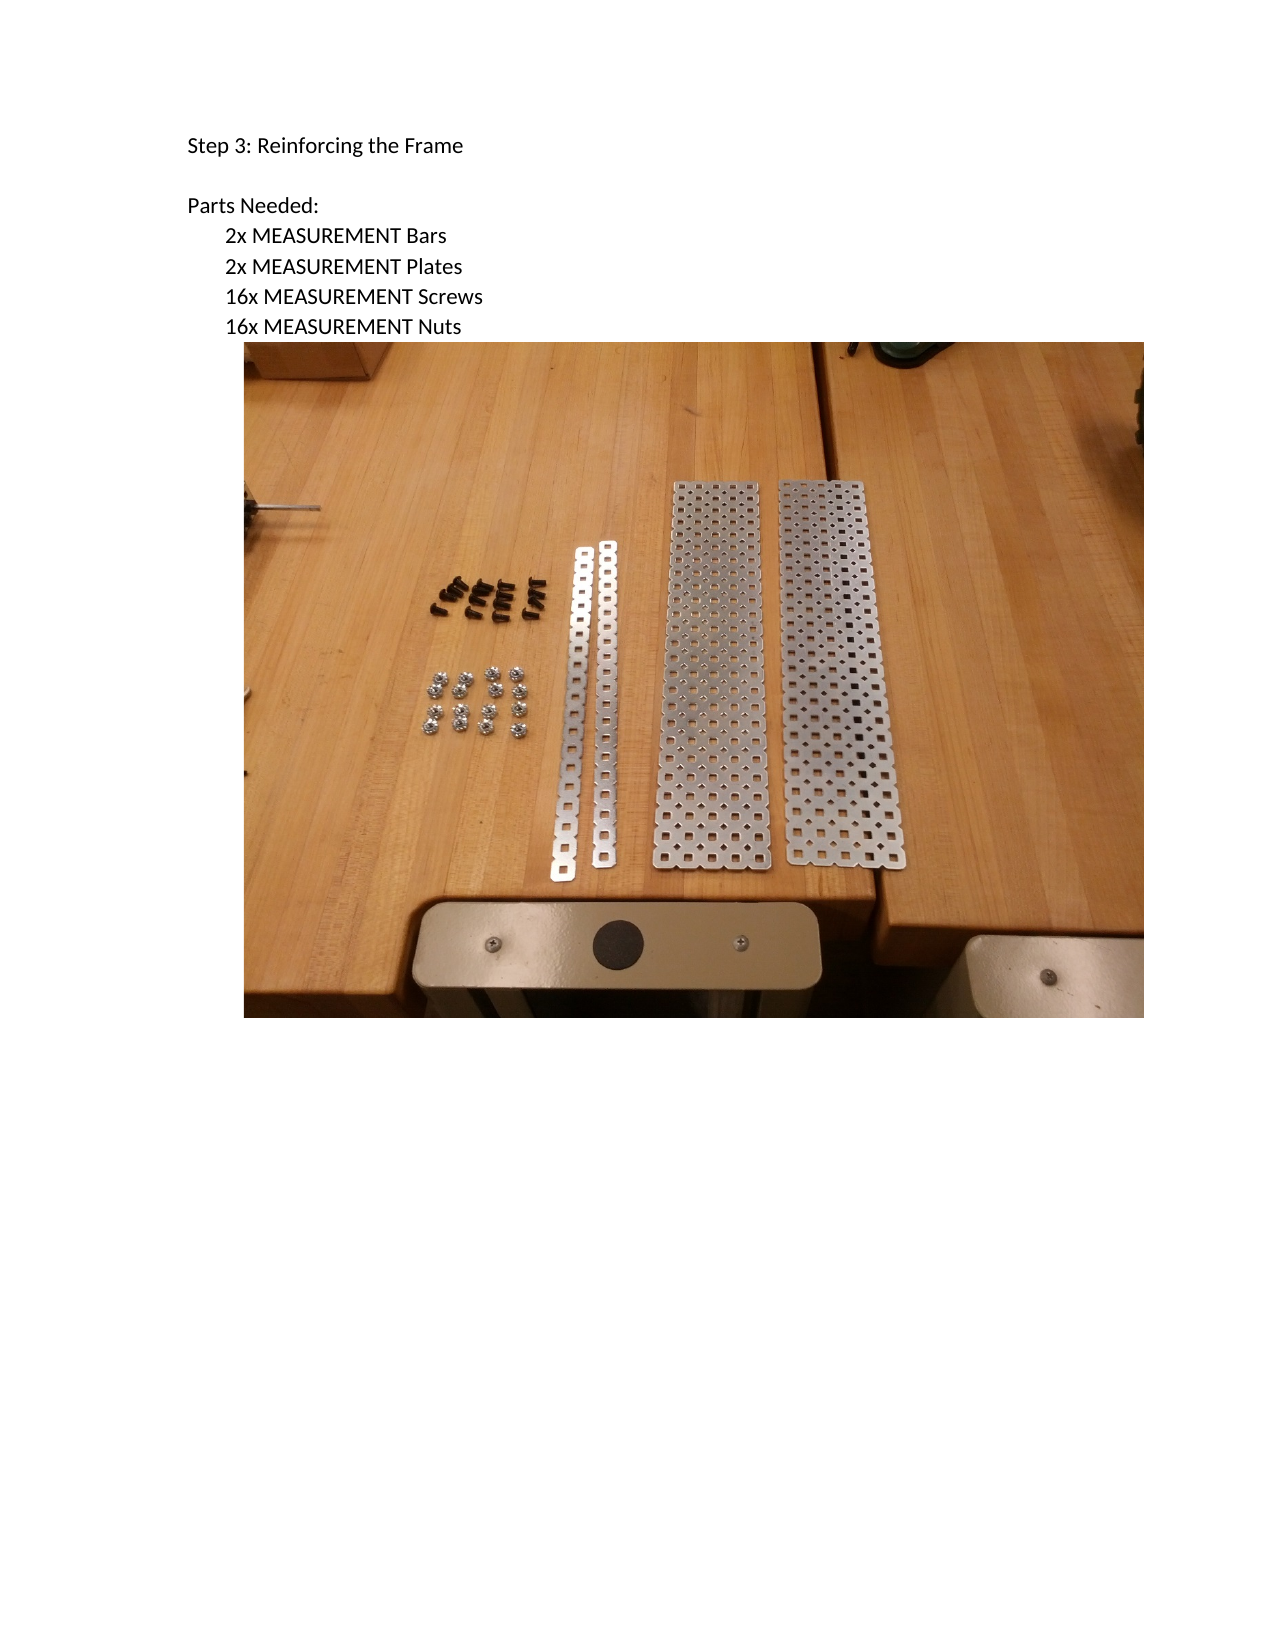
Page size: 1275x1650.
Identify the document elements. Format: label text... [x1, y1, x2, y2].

list 2x MEASUREMENT Plates [187, 252, 1200, 280]
list 2x MEASUREMENT Bars [187, 222, 1200, 250]
list Step 3: Reinforcing the Frame [187, 131, 1200, 159]
picture [243, 342, 1144, 1018]
list Parts Needed: [187, 191, 1200, 219]
list 16x MEASUREMENT Nuts [187, 312, 1200, 340]
list 16x MEASUREMENT Screws [187, 282, 1200, 310]
